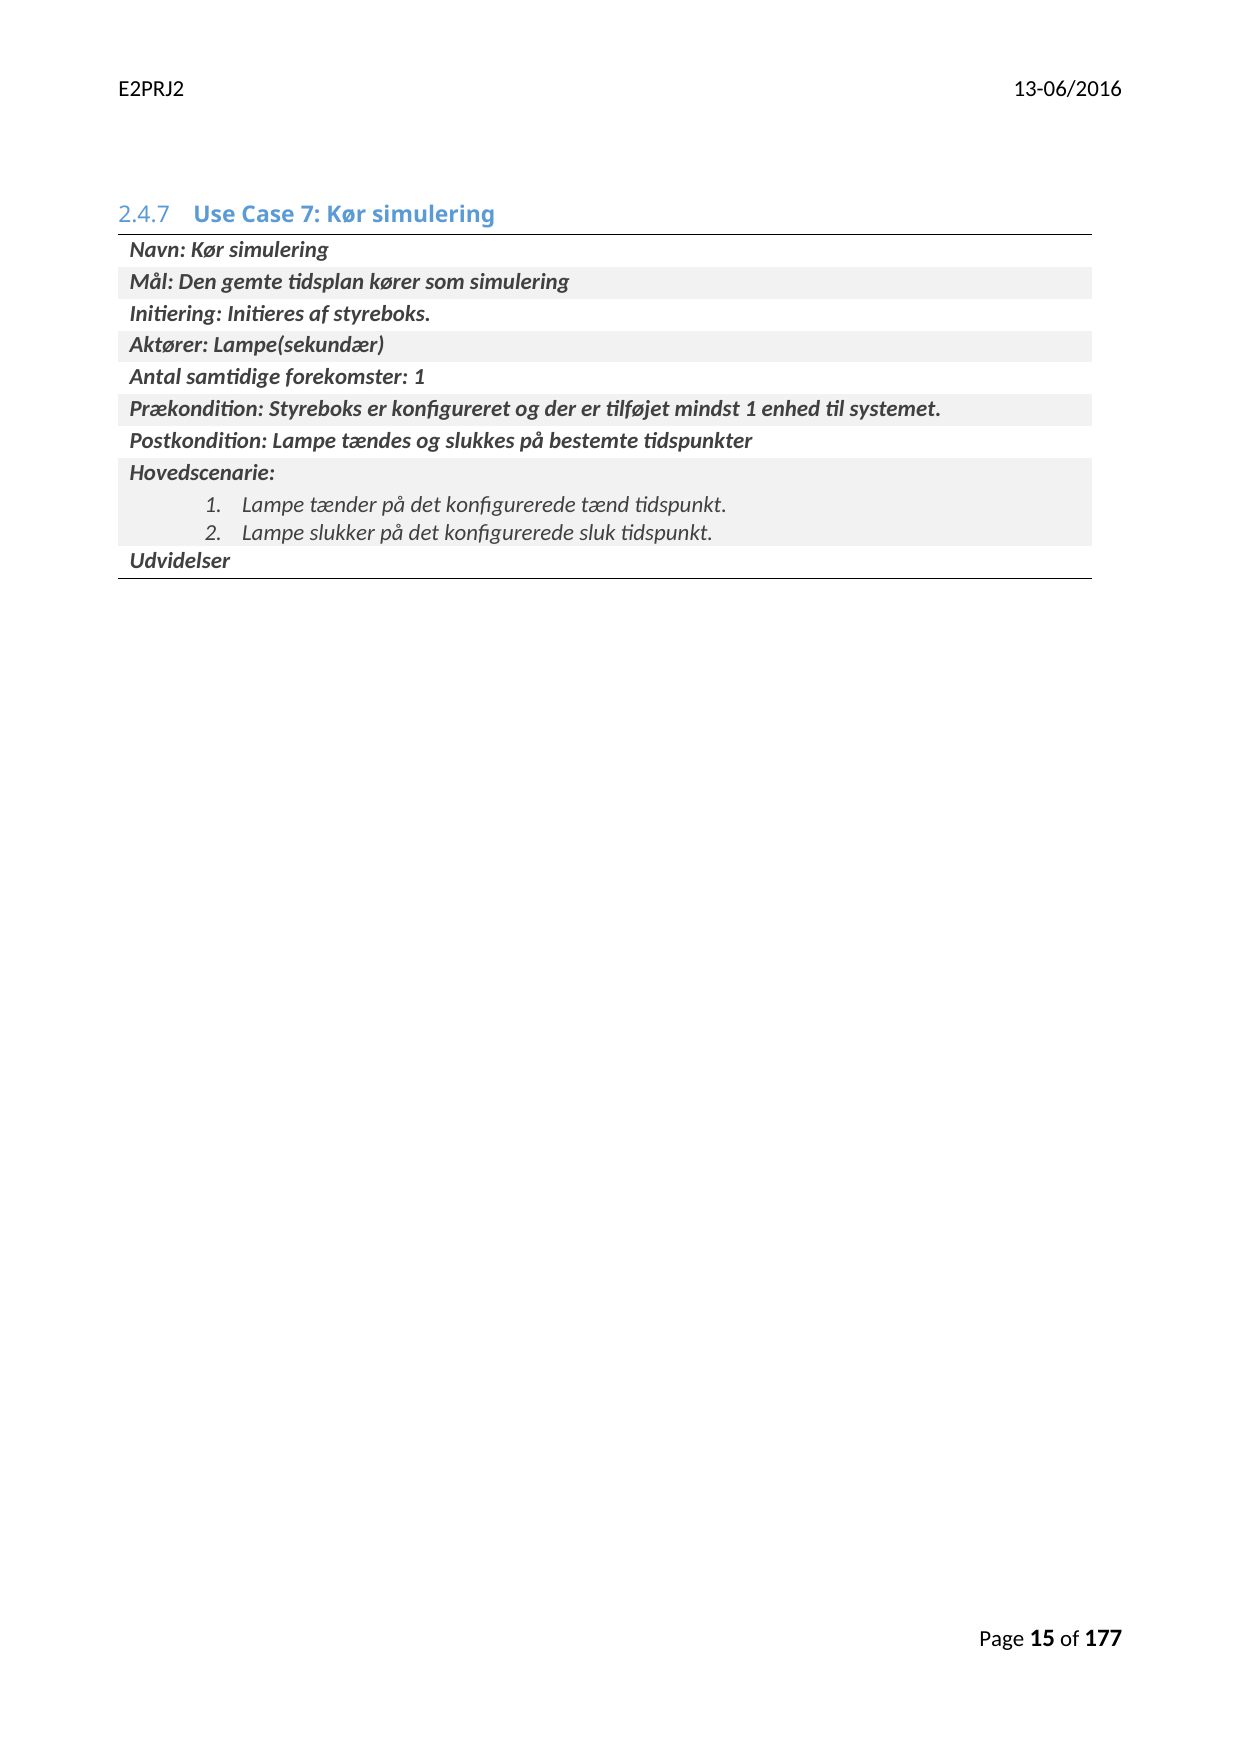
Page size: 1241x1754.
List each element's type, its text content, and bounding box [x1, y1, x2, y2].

table_cell Udvidelser [118, 546, 1092, 578]
table_cell Antal samtidige forekomster: 1 [118, 363, 1092, 394]
table_cell Mål: Den gemte tidsplan kører som simulering [118, 267, 1092, 299]
table_cell Postkondition: Lampe tændes og slukkes på bestemte tidspunkter [118, 426, 1092, 458]
table_cell Prækondition: Styreboks er konfigureret og der er tilføjet mindst 1 enhed til systemet. [118, 394, 1092, 426]
table_cell Initiering: Initieres af styreboks. [118, 299, 1092, 331]
table_header Navn: Kør simulering [118, 235, 1092, 267]
subtitle Use Case 7: Kør simulering [118, 198, 1122, 229]
table_cell Aktører: Lampe(sekundær) [118, 331, 1092, 362]
table_cell Hovedscenarie: Lampe tænder på det konfigurerede tænd tidspunkt. Lampe slukker på det konfigurerede sluk tidspunkt. [118, 458, 1092, 546]
